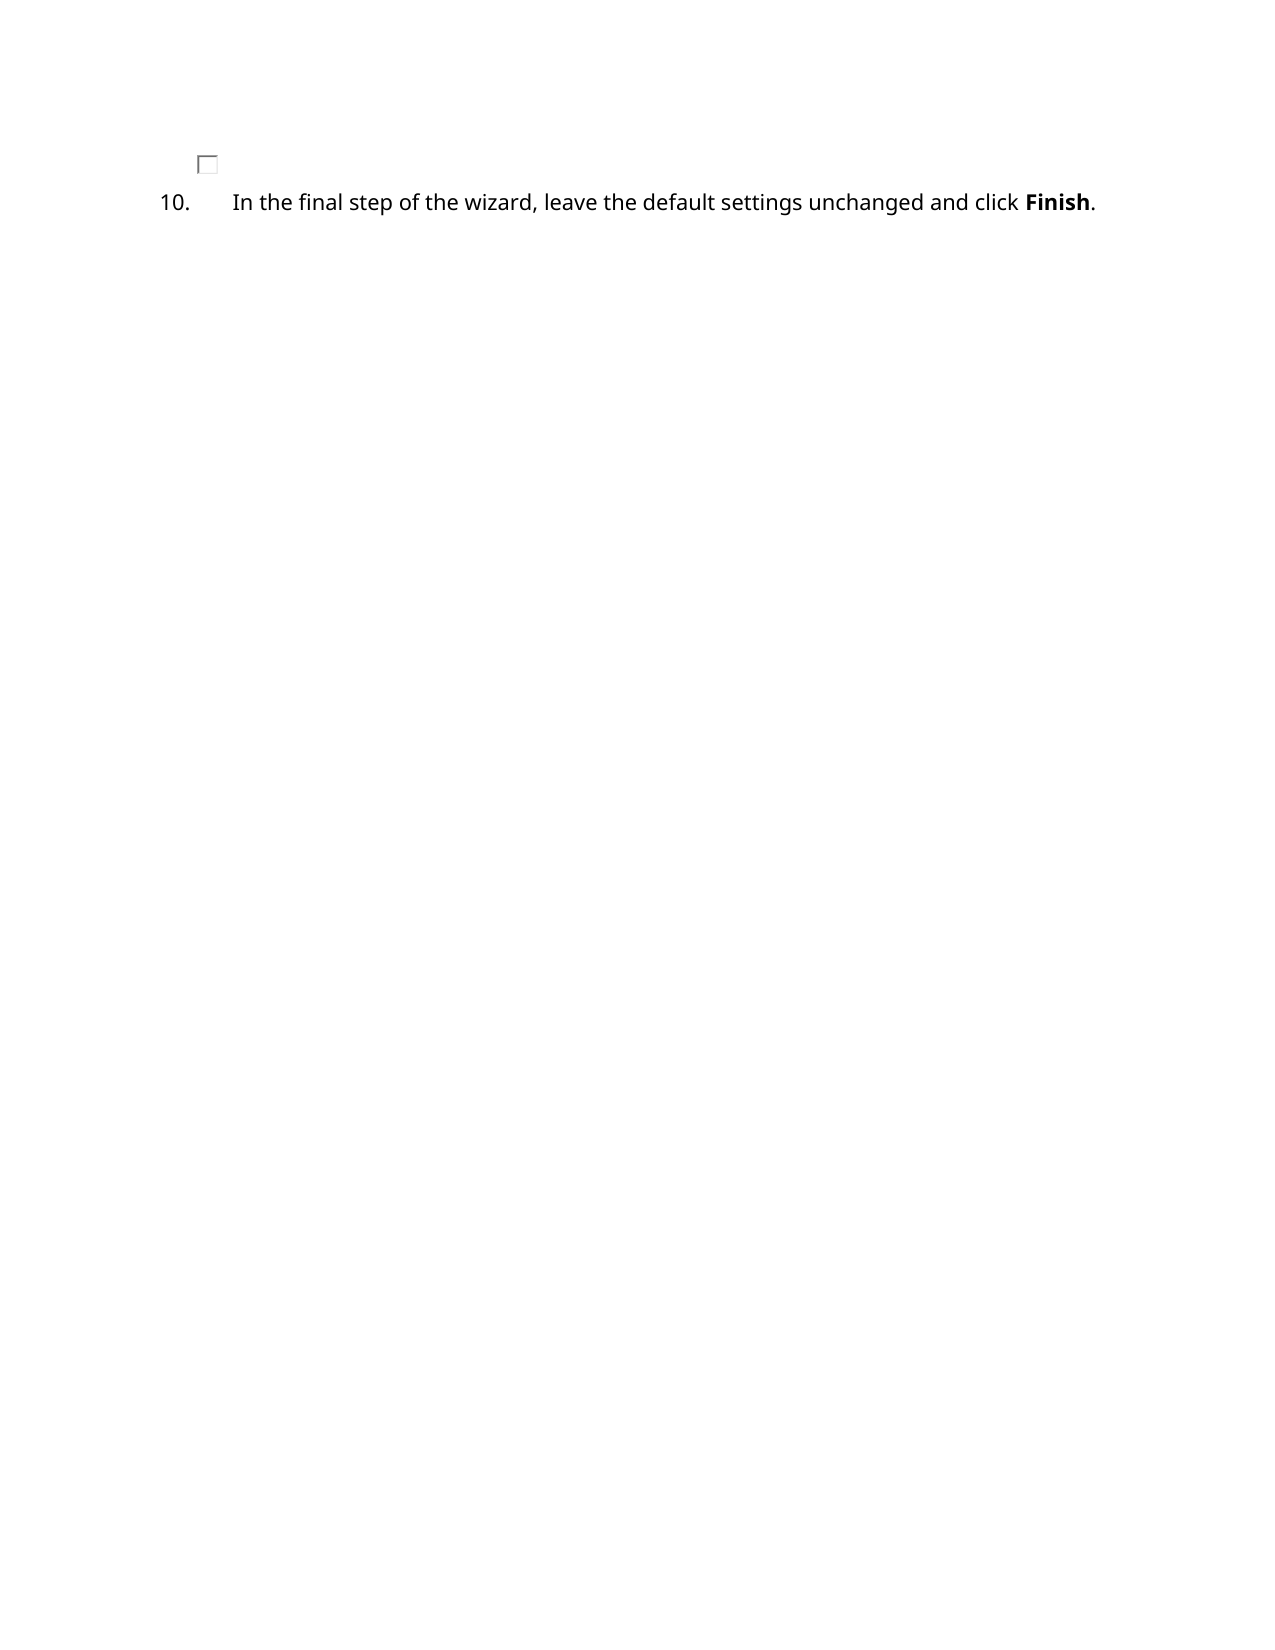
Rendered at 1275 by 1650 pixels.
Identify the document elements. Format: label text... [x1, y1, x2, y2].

list In the final step of the wizard, leave the default settings unchanged and click Finish. [159, 150, 1125, 217]
